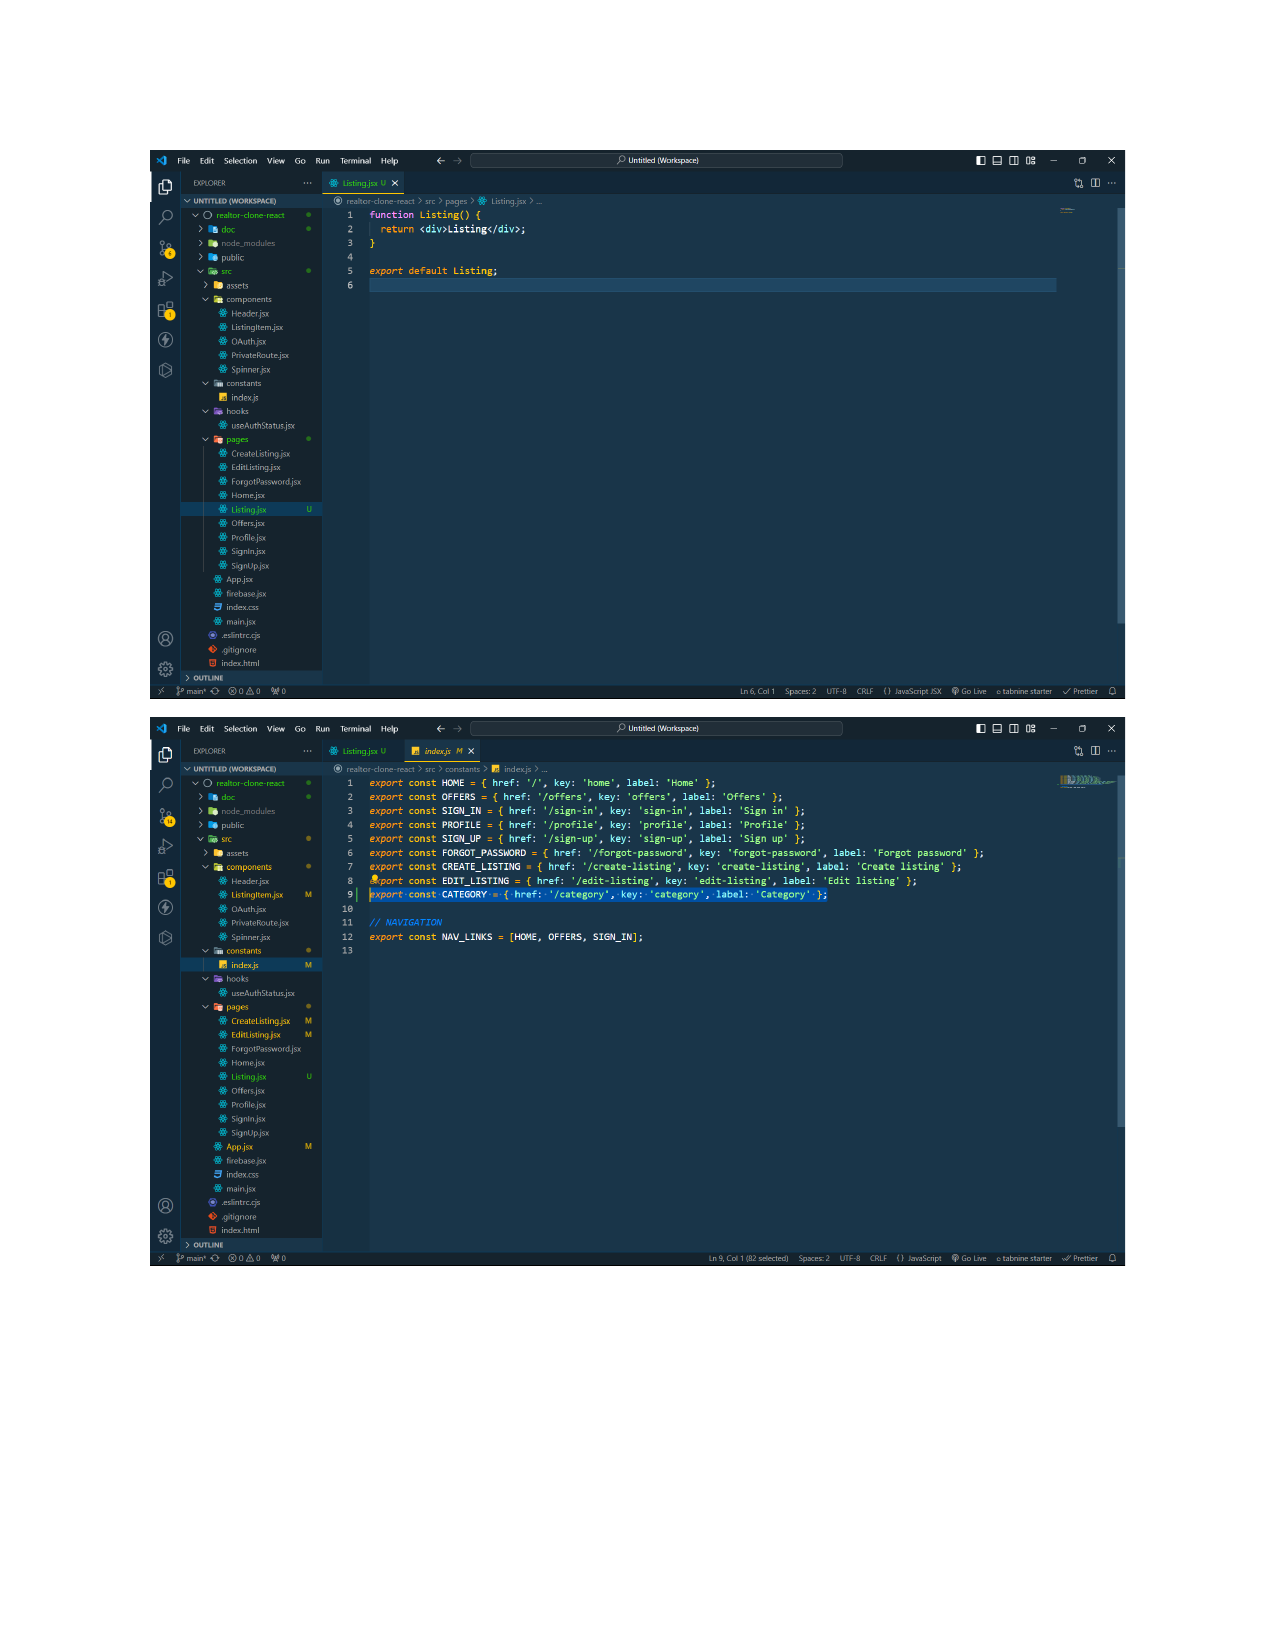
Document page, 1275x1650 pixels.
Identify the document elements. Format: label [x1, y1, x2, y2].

picture [150, 717, 1125, 1266]
picture [150, 150, 1125, 699]
